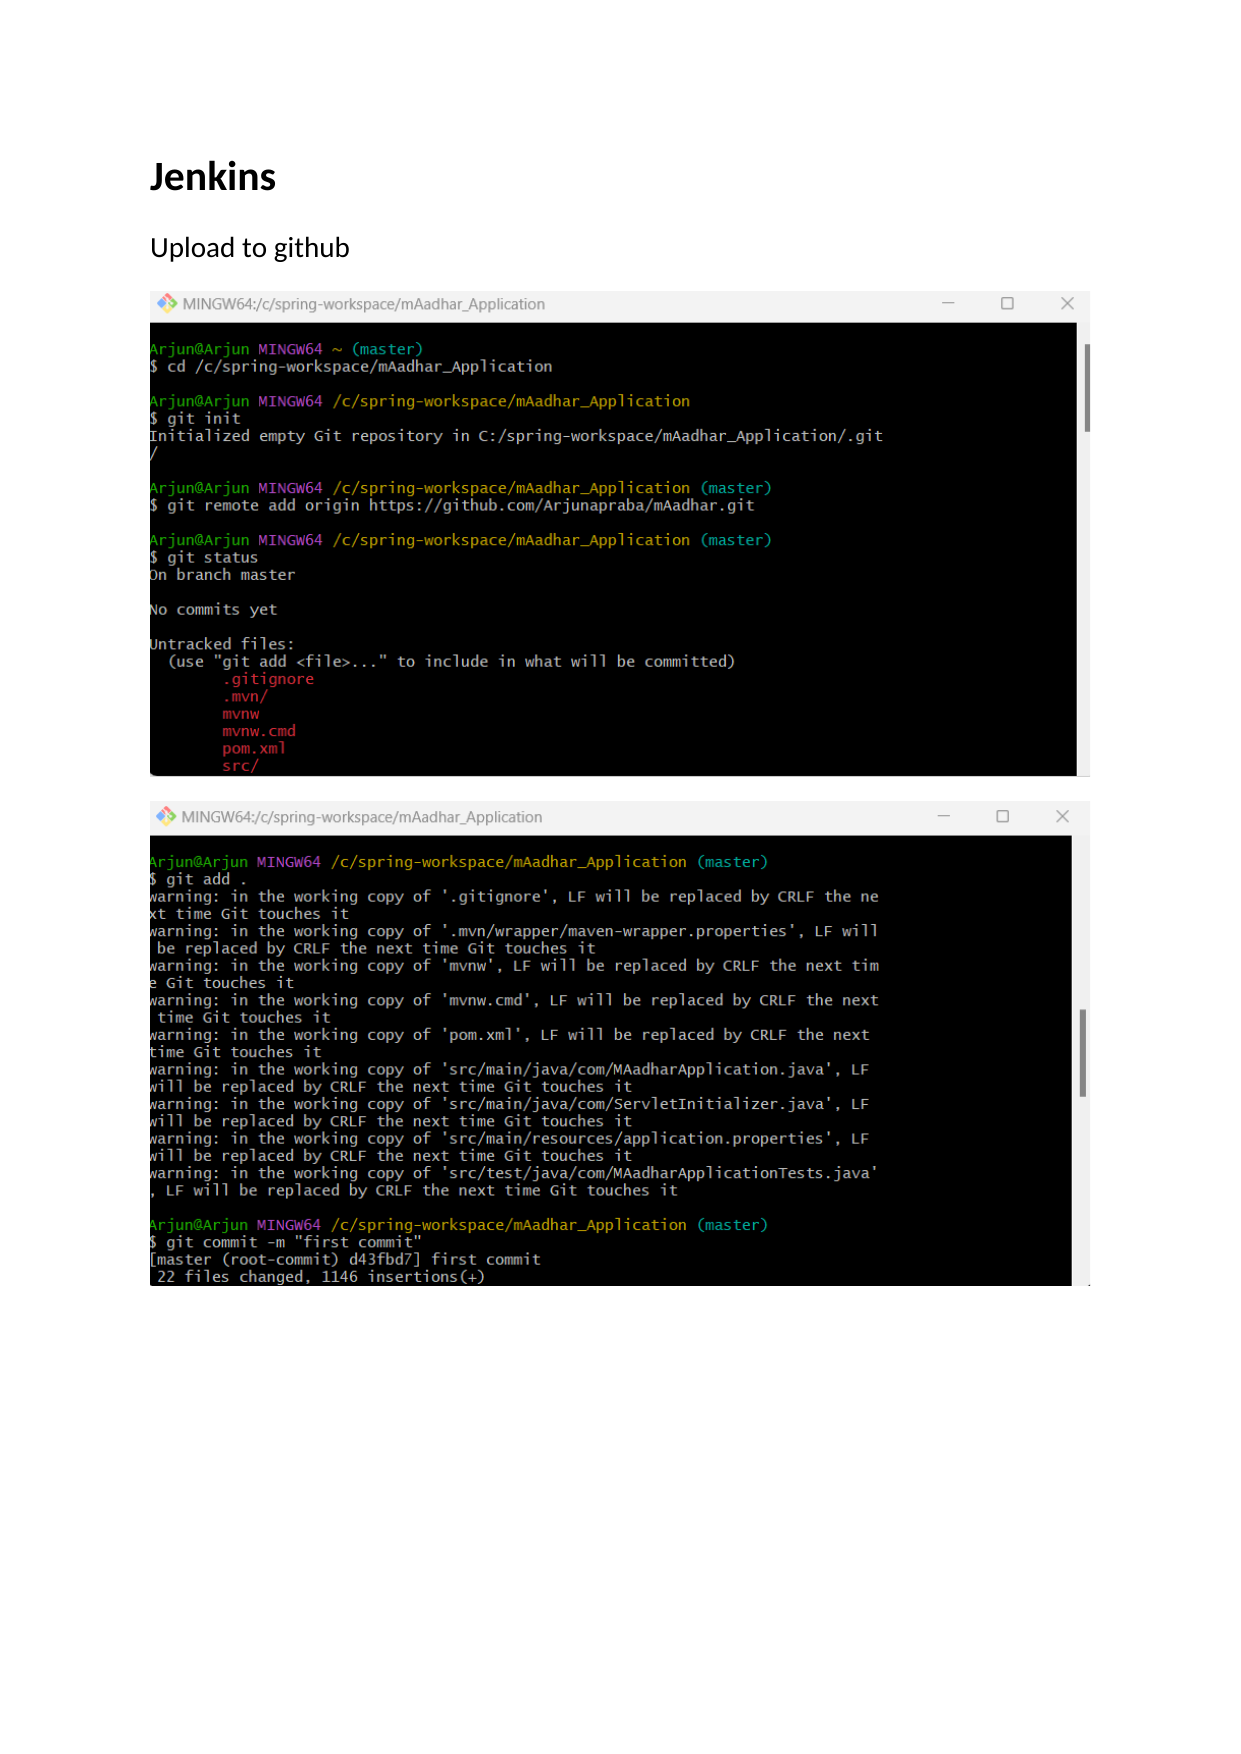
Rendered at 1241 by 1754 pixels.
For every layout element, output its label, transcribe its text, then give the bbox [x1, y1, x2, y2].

text Jenkins [150, 150, 1090, 201]
picture [150, 801, 1091, 1286]
picture [150, 291, 1091, 777]
text Upload to github [150, 229, 1090, 265]
